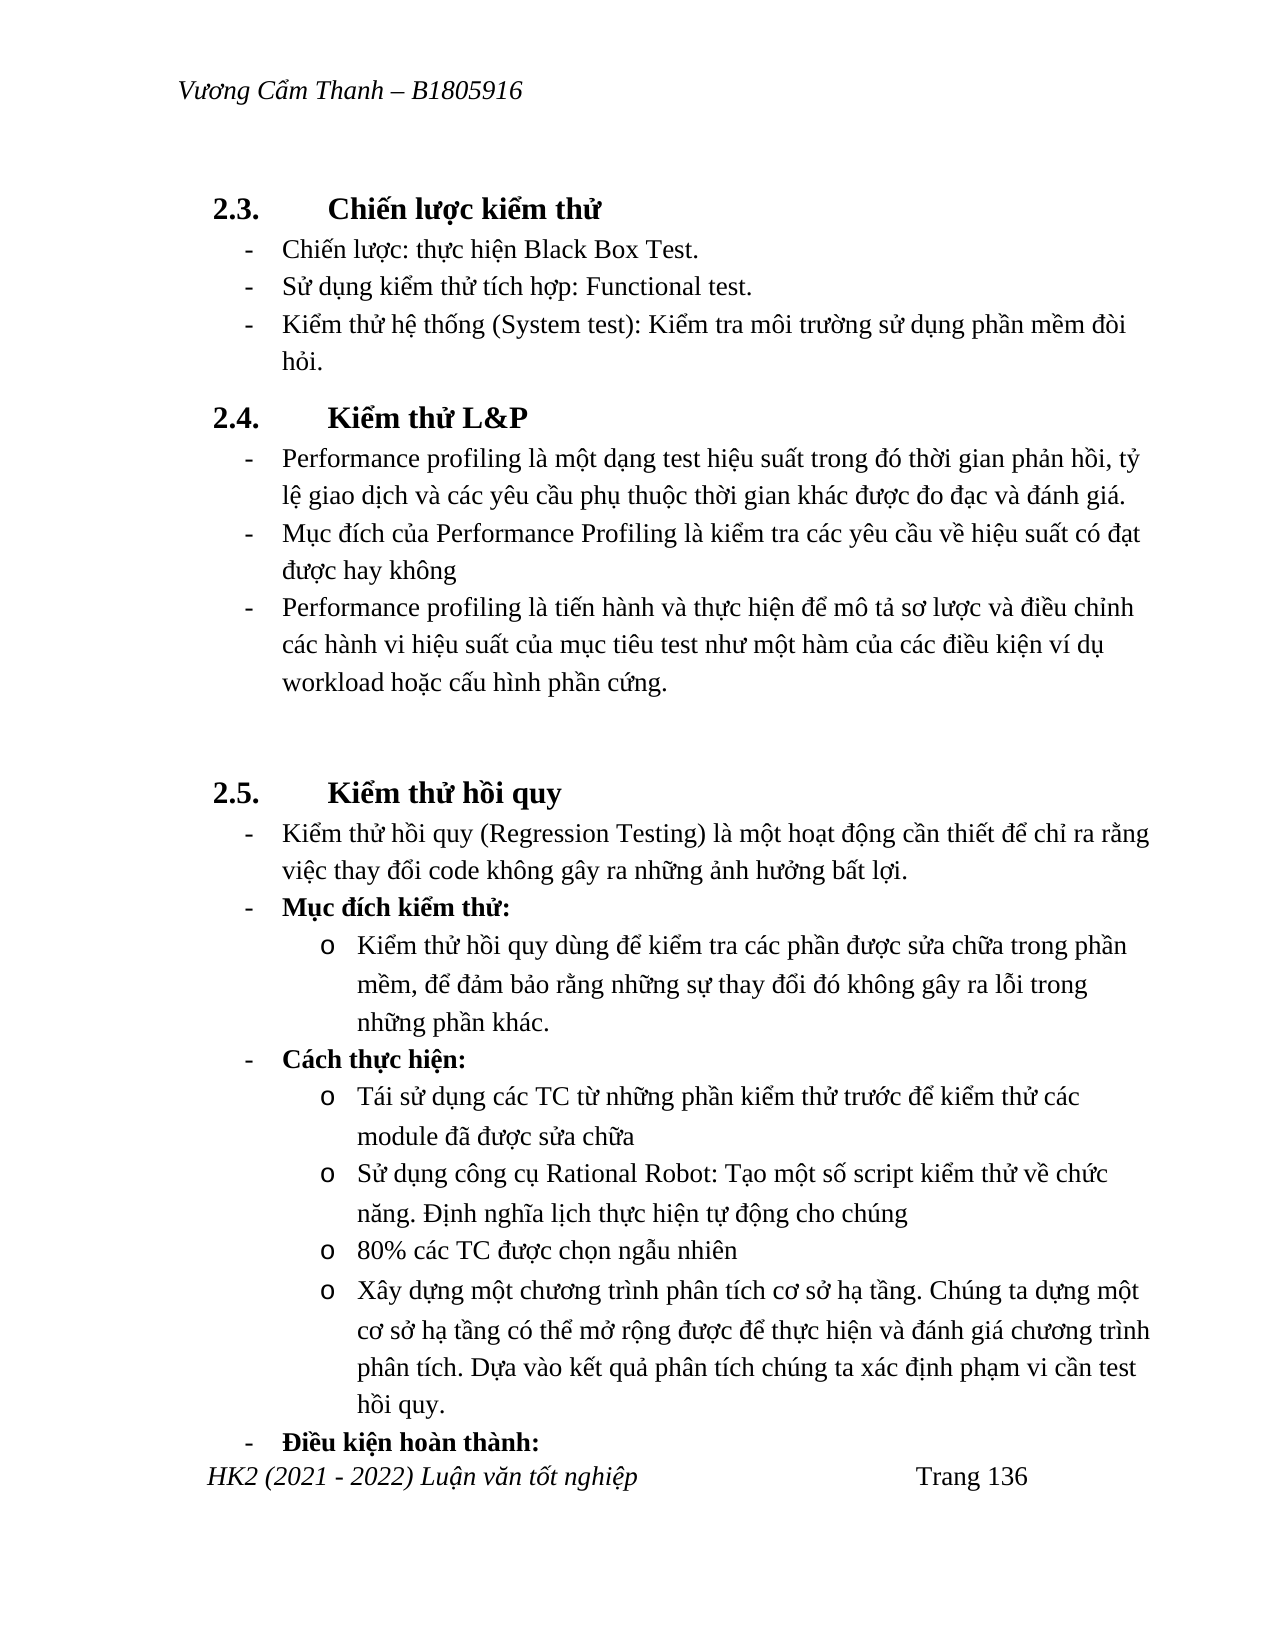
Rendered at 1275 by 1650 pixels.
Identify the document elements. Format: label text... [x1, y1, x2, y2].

list Mục đích kiểm thử: [244, 892, 1157, 923]
subtitle Kiểm thử L&P [207, 399, 1157, 435]
list 80% các TC được chọn ngẫu nhiên [319, 1234, 1157, 1267]
list Tái sử dụng các TC từ những phần kiểm thử trước để kiểm thử các module đã được sửa chữa [319, 1080, 1157, 1151]
list Kiểm thử hồi quy dùng để kiểm tra các phần được sửa chữa trong phần mềm, để đảm bảo rằng những sự thay đổi đó không gây ra lỗi trong những phần khác. [319, 929, 1157, 1037]
list Kiểm thử hồi quy (Regression Testing) là một hoạt động cần thiết để chỉ ra rằng việc thay đổi code không gây ra những ảnh hưởng bất lợi. [244, 817, 1157, 885]
subtitle Chiến lược kiểm thử [207, 190, 1157, 226]
list Sử dụng công cụ Rational Robot: Tạo một số script kiểm thử về chức năng. Định nghĩa lịch thực hiện tự động cho chúng [319, 1157, 1157, 1228]
subtitle Kiểm thử hồi quy [207, 774, 1157, 810]
list Xây dựng một chương trình phân tích cơ sở hạ tầng. Chúng ta dựng một cơ sở hạ tầng có thể mở rộng được để thực hiện và đánh giá chương trình phân tích. Dựa vào kết quả phân tích chúng ta xác định phạm vi cần test hồi quy. [319, 1274, 1157, 1419]
list Sử dụng kiểm thử tích hợp: Functional test. [244, 271, 1157, 302]
list Kiểm thử hệ thống (System test): Kiểm tra môi trường sử dụng phần mềm đòi hỏi. [244, 308, 1157, 376]
list Performance profiling là một dạng test hiệu suất trong đó thời gian phản hồi, tỷ lệ giao dịch và các yêu cầu phụ thuộc thời gian khác được đo đạc và đánh giá. [244, 442, 1157, 511]
list Cách thực hiện: [244, 1043, 1157, 1074]
list Performance profiling là tiến hành và thực hiện để mô tả sơ lược và điều chỉnh các hành vi hiệu suất của mục tiêu test như một hàm của các điều kiện ví dụ workload hoặc cấu hình phần cứng. [244, 591, 1157, 697]
list Mục đích của Performance Profiling là kiểm tra các yêu cầu về hiệu suất có đạt được hay không [244, 517, 1157, 585]
list Điều kiện hoàn thành: [244, 1426, 1157, 1457]
list Chiến lược: thực hiện Black Box Test. [244, 233, 1157, 264]
